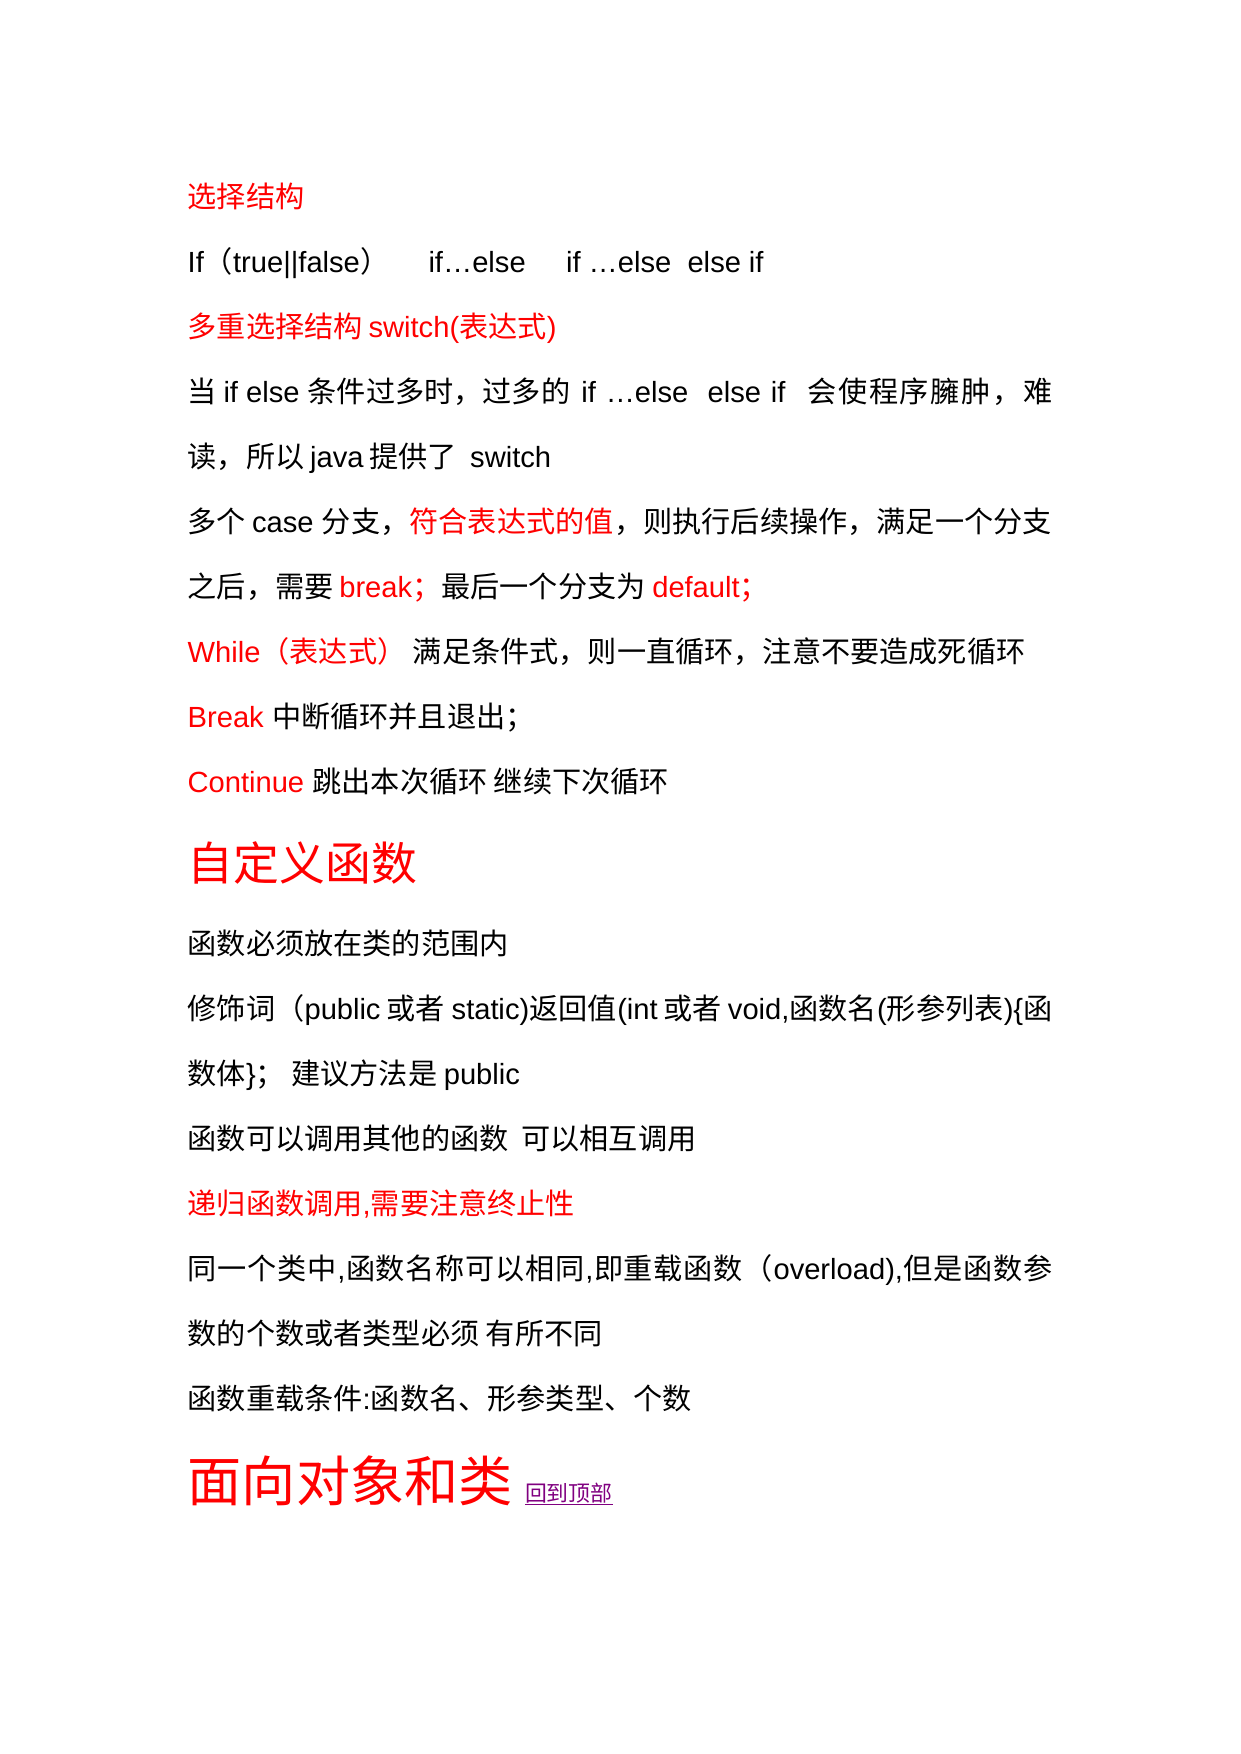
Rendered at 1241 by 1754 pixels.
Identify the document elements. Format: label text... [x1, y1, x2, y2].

text 当 if else 条件过多时，过多的 if …else else if 会使程序臃肿，难读，所以java提供了 switch [187, 357, 1053, 487]
text 函数可以调用其他的函数 可以相互调用 [187, 1104, 1053, 1169]
text 多重选择结构switch(表达式) [187, 292, 1053, 357]
text 函数必须放在类的范围内 [187, 909, 1053, 974]
text 自定义函数 [187, 812, 1053, 909]
text Break 中断循环并且退出； [187, 682, 1053, 747]
text Continue 跳出本次循环 继续下次循环 [187, 747, 1053, 812]
text 面向对象和类 回到顶部 [187, 1429, 1053, 1527]
text 修饰词（public或者 static)返回值(int或者void,函数名(形参列表){函数体}； 建议方法是 public [187, 974, 1053, 1104]
text 选择结构 [187, 162, 1053, 227]
text 递归函数调用,需要注意终止性 [187, 1169, 1053, 1234]
text 多个case 分支，符合表达式的值，则执行后续操作，满足一个分支之后，需要break；最后一个分支为 default； [187, 487, 1053, 617]
text 同一个类中,函数名称可以相同,即重载函数（overload),但是函数参数的个数或者类型必须 有所不同 [187, 1234, 1053, 1364]
text While（表达式） 满足条件式，则一直循环，注意不要造成死循环 [187, 617, 1053, 682]
text 函数重载条件:函数名、形参类型、个数 [187, 1364, 1053, 1429]
text If（true||false） if…else if …else else if [187, 227, 1053, 292]
